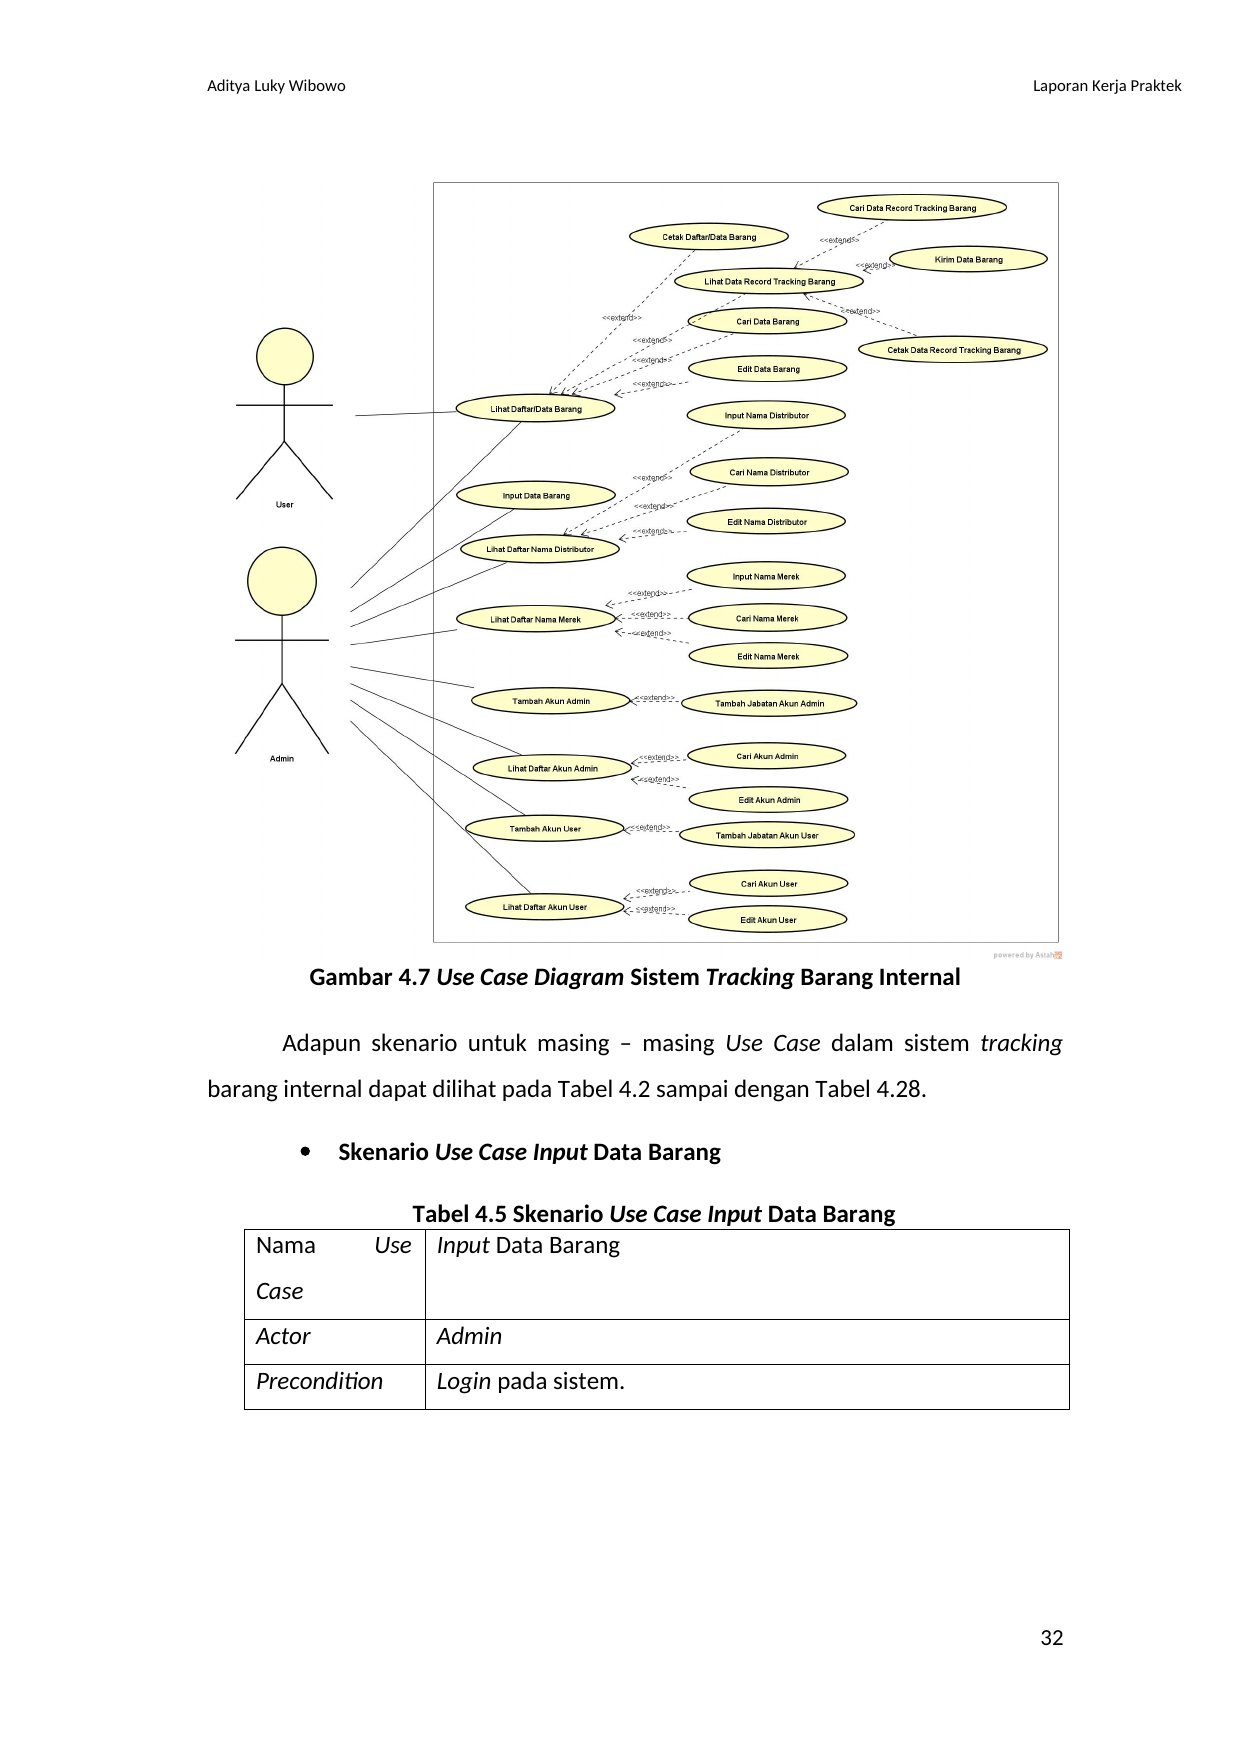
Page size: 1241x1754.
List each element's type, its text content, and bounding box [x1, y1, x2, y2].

table_header Nama Use Case [245, 1230, 425, 1319]
text Adapun skenario untuk masing – masing Use Case dalam sistem tracking barang internal dapat dilihat pada Tabel 4.2 sampai dengan Tabel 4.28. [207, 1028, 1063, 1104]
table_cell Admin [426, 1320, 1069, 1364]
table_cell Actor [245, 1320, 425, 1364]
list Skenario Use Case Input Data Barang [301, 1136, 1063, 1166]
picture [207, 177, 1064, 961]
table_cell Login pada sistem. [426, 1365, 1069, 1408]
table_header Input Data Barang [426, 1230, 1069, 1319]
table_cell Precondition [245, 1365, 425, 1408]
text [244, 1198, 1063, 1229]
